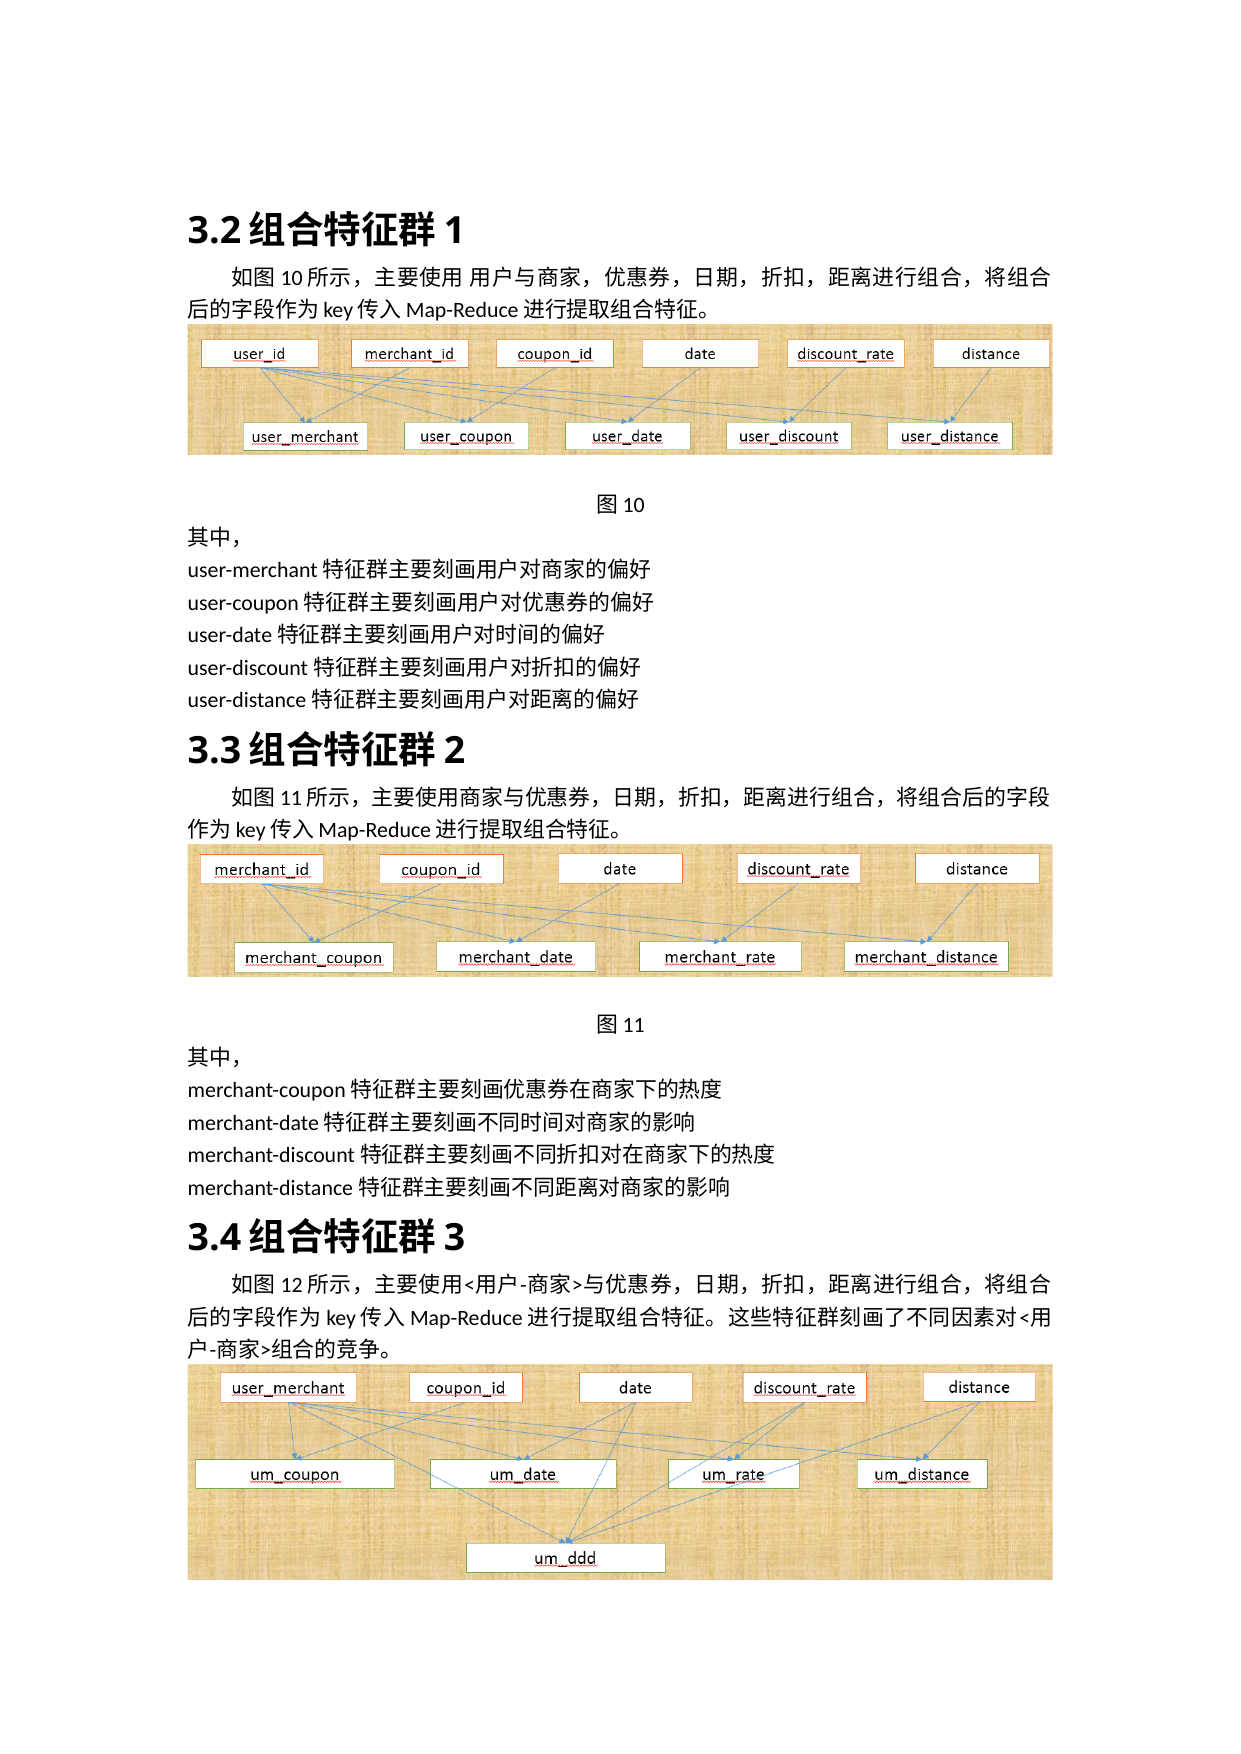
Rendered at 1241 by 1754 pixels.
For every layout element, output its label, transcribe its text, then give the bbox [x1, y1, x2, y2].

text 3.3组合特征群2 [187, 714, 1053, 779]
text 其中， [187, 1039, 1053, 1072]
text 3.4组合特征群3 [187, 1202, 1053, 1267]
text merchant-distance 特征群主要刻画不同距离对商家的影响 [187, 1169, 1053, 1202]
text user-discount 特征群主要刻画用户对折扣的偏好 [187, 649, 1053, 682]
text merchant-discount 特征群主要刻画不同折扣对在商家下的热度 [187, 1137, 1053, 1169]
text user-merchant 特征群主要刻画用户对商家的偏好 [187, 552, 1053, 584]
text 其中， [187, 519, 1053, 552]
text 3.2组合特征群1 [187, 194, 1053, 259]
text 如图11所示，主要使用商家与优惠券，日期，折扣，距离进行组合，将组合后的字段作为key传入Map-Reduce进行提取组合特征。 [187, 779, 1053, 844]
text 如图10所示，主要使用 用户与商家，优惠券，日期，折扣，距离进行组合，将组合后的字段作为key传入Map-Reduce进行提取组合特征。 [187, 259, 1053, 324]
text user-coupon 特征群主要刻画用户对优惠券的偏好 [187, 584, 1053, 617]
text merchant-coupon 特征群主要刻画优惠券在商家下的热度 [187, 1072, 1053, 1104]
text user-date 特征群主要刻画用户对时间的偏好 [187, 617, 1053, 649]
text merchant-date 特征群主要刻画不同时间对商家的影响 [187, 1104, 1053, 1137]
picture [187, 1364, 1053, 1580]
text 如图12所示，主要使用<用户-商家>与优惠券，日期，折扣，距离进行组合，将组合后的字段作为key传入Map-Reduce进行提取组合特征。这些特征群刻画了不同因素对<用户-商家>组合的竞争。 [187, 1267, 1053, 1364]
text 图11 [187, 1007, 1053, 1039]
picture [187, 844, 1053, 977]
picture [187, 324, 1053, 455]
text user-distance 特征群主要刻画用户对距离的偏好 [187, 682, 1053, 714]
text 图10 [187, 487, 1053, 519]
